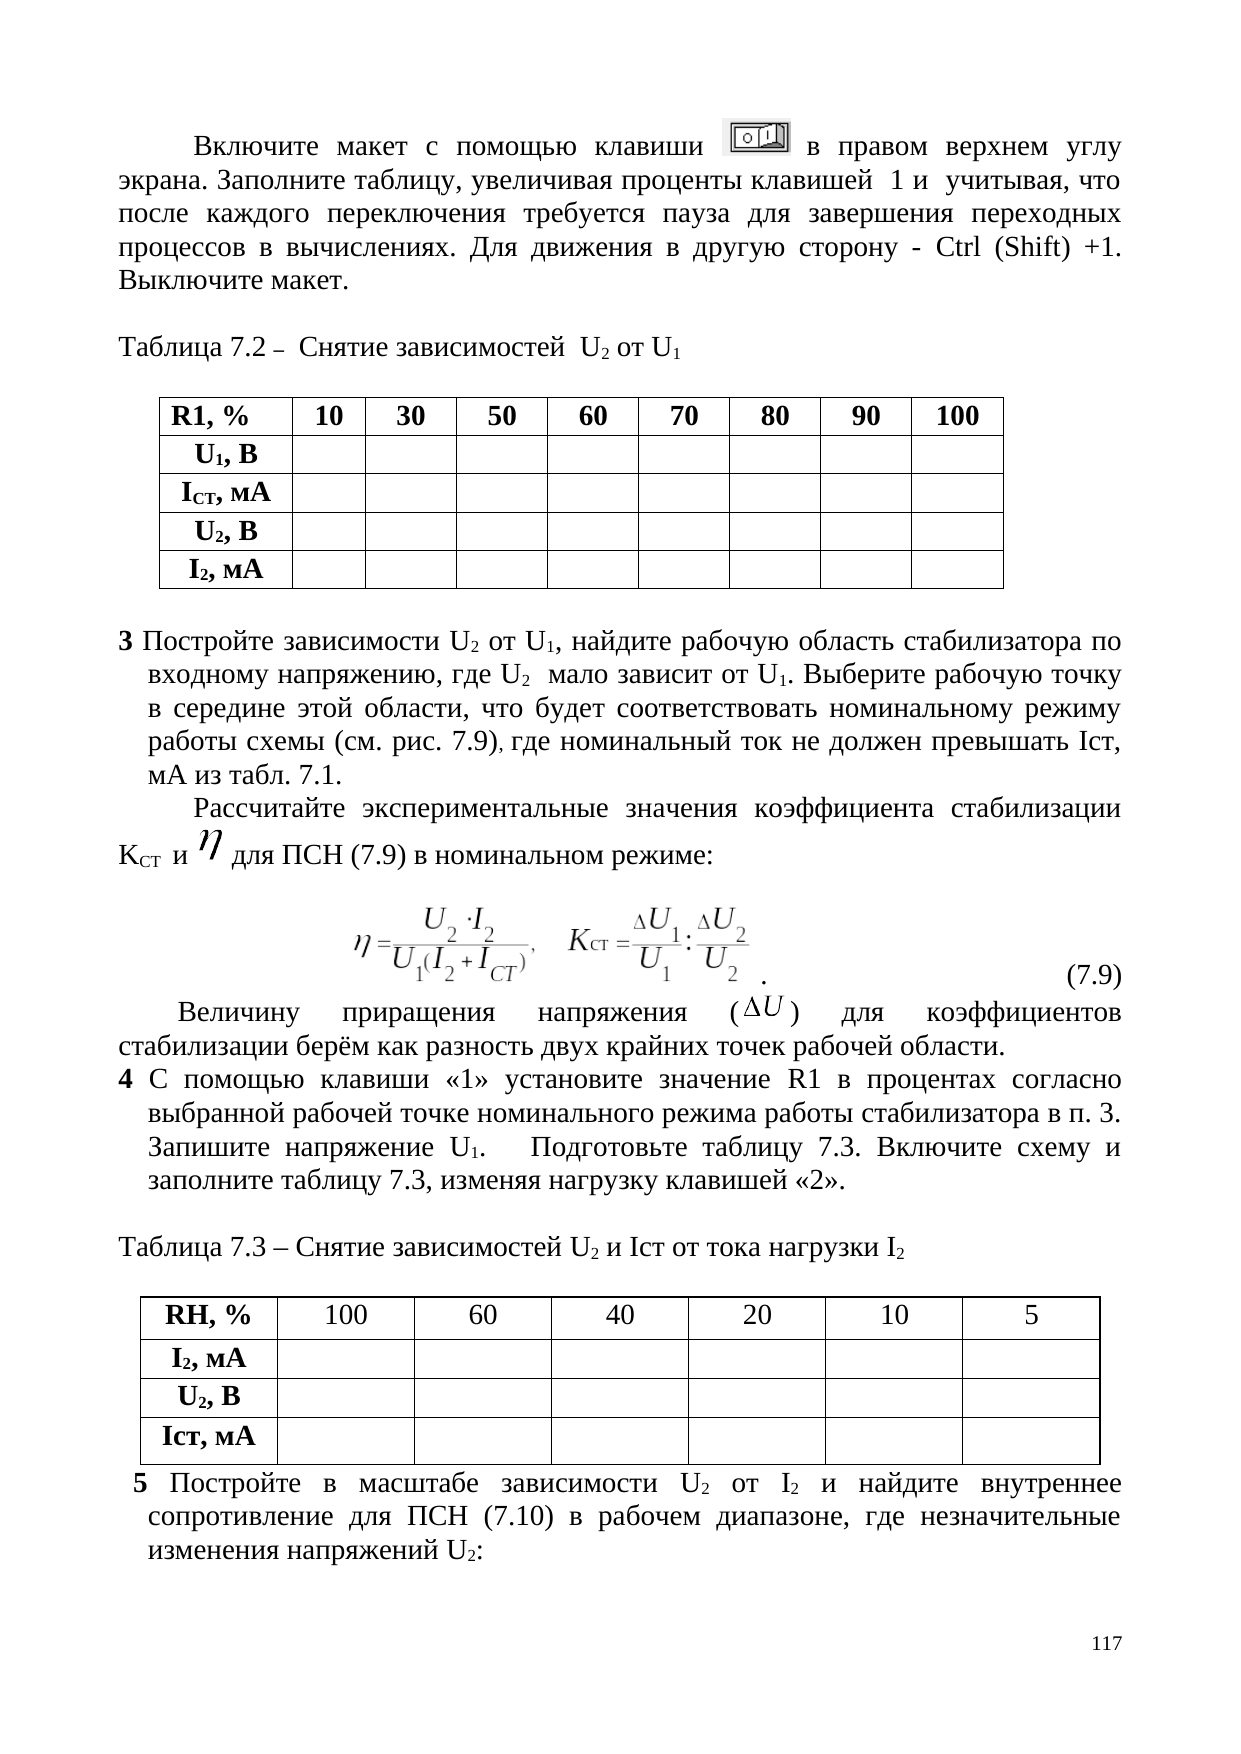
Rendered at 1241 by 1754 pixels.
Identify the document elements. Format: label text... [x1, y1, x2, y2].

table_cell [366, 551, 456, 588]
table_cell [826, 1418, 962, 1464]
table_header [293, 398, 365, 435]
text Рассчитайте экспериментальные значения коэффициента стабилизации KCT и для ПСН (7.9) в номинальном режиме: [118, 791, 1122, 871]
text Включите макет с помощью клавиши в правом верхнем углу экрана. Заполните таблицу, увеличивая проценты клавишей 1 и учитывая, что после каждого переключения требуется пауза для завершения переходных процессов в вычислениях. Для движения в другую сторону - Ctrl (Shift) +1. Выключите макет. [118, 118, 1122, 296]
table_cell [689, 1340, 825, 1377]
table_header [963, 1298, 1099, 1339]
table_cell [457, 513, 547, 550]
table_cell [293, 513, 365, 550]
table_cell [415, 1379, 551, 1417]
text Величину приращения напряжения () для коэффициентов стабилизации берём как разность двух крайних точек рабочей области. [118, 991, 1122, 1062]
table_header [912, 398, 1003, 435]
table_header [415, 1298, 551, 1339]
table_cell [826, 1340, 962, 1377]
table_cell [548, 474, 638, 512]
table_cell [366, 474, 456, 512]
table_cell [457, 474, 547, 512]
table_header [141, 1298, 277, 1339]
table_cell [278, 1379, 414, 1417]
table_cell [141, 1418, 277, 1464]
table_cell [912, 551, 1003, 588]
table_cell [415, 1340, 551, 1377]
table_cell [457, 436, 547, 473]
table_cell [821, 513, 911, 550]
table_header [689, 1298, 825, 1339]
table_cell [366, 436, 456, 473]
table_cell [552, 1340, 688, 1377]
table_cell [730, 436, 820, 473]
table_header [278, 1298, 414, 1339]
text 4 С помощью клавиши «1» установите значение R1 в процентах согласно выбранной рабочей точке номинального режима работы стабилизатора в п. 3. Запишите напряжение U1. Подготовьте таблицу 7.3. Включите схему и заполните таблицу 7.3, изменяя нагрузку клавишей «2». [118, 1062, 1122, 1196]
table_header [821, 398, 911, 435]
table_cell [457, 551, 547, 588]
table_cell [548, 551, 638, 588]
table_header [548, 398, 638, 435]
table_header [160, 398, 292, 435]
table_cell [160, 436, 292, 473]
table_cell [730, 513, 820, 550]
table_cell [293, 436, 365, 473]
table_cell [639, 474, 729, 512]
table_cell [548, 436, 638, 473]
text 3 Постройте зависимости U2 от U1, найдите рабочую область стабилизатора по входному напряжению, где U2 мало зависит от U1. Выберите рабочую точку в середине этой области, что будет соответствовать номинальному режиму работы схемы (см. рис. 7.9), где номинальный ток не должен превышать Iст, мА из табл. 7.1. [118, 623, 1122, 791]
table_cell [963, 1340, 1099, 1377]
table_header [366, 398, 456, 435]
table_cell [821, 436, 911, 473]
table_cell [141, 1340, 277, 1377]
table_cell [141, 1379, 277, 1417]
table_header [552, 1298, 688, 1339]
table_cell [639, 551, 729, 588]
text Таблица 7.2 – Снятие зависимостей U2 от U1 [118, 329, 1122, 363]
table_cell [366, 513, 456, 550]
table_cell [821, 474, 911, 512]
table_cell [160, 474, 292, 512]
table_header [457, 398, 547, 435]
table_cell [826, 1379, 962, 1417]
text Таблица 7.3 – Снятие зависимостей U2 и Iст от тока нагрузки I2 [118, 1229, 1122, 1263]
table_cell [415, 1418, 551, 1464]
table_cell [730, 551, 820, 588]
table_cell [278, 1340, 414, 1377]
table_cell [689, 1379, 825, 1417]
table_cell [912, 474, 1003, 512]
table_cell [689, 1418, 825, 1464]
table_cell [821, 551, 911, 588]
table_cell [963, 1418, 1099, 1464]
picture [722, 118, 791, 156]
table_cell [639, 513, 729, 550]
text . (7.9) [118, 904, 1122, 991]
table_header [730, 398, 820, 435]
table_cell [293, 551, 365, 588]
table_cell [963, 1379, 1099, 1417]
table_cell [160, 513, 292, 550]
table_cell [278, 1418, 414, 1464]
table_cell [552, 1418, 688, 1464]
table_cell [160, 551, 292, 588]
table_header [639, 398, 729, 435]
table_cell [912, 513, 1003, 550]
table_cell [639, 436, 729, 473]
text 5 Постройте в масштабе зависимости U2 от I2 и найдите внутреннее сопротивление для ПСН (7.10) в рабочем диапазоне, где незначительные изменения напряжений U2: [133, 1465, 1122, 1566]
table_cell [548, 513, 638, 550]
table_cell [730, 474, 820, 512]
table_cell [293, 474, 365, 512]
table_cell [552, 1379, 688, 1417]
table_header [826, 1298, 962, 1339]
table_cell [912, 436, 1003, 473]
